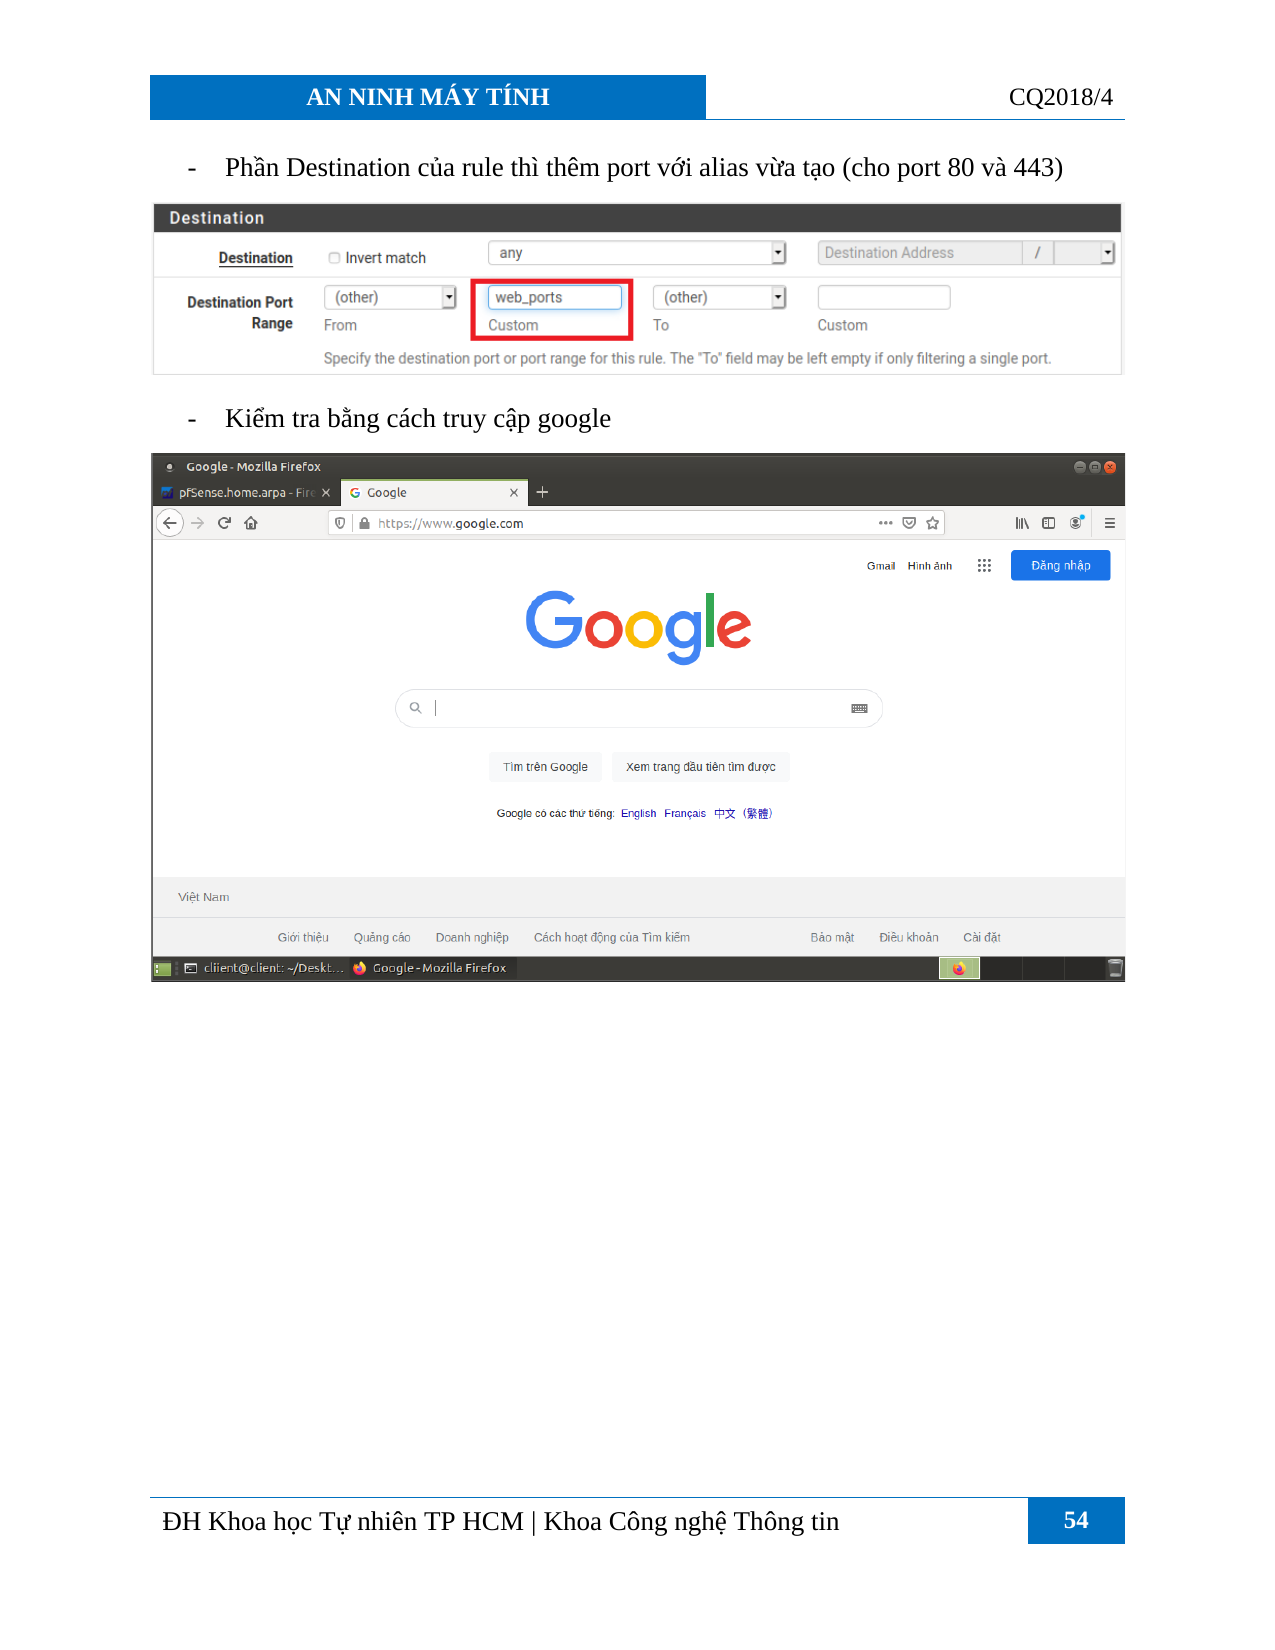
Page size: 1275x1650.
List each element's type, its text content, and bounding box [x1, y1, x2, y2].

picture [151, 202, 1125, 375]
picture [151, 453, 1125, 982]
list Kiểm tra bằng cách truy cập google [187, 402, 1125, 433]
list Phần Destination của rule thì thêm port với alias vừa tạo (cho port 80 và 443) [187, 151, 1125, 182]
